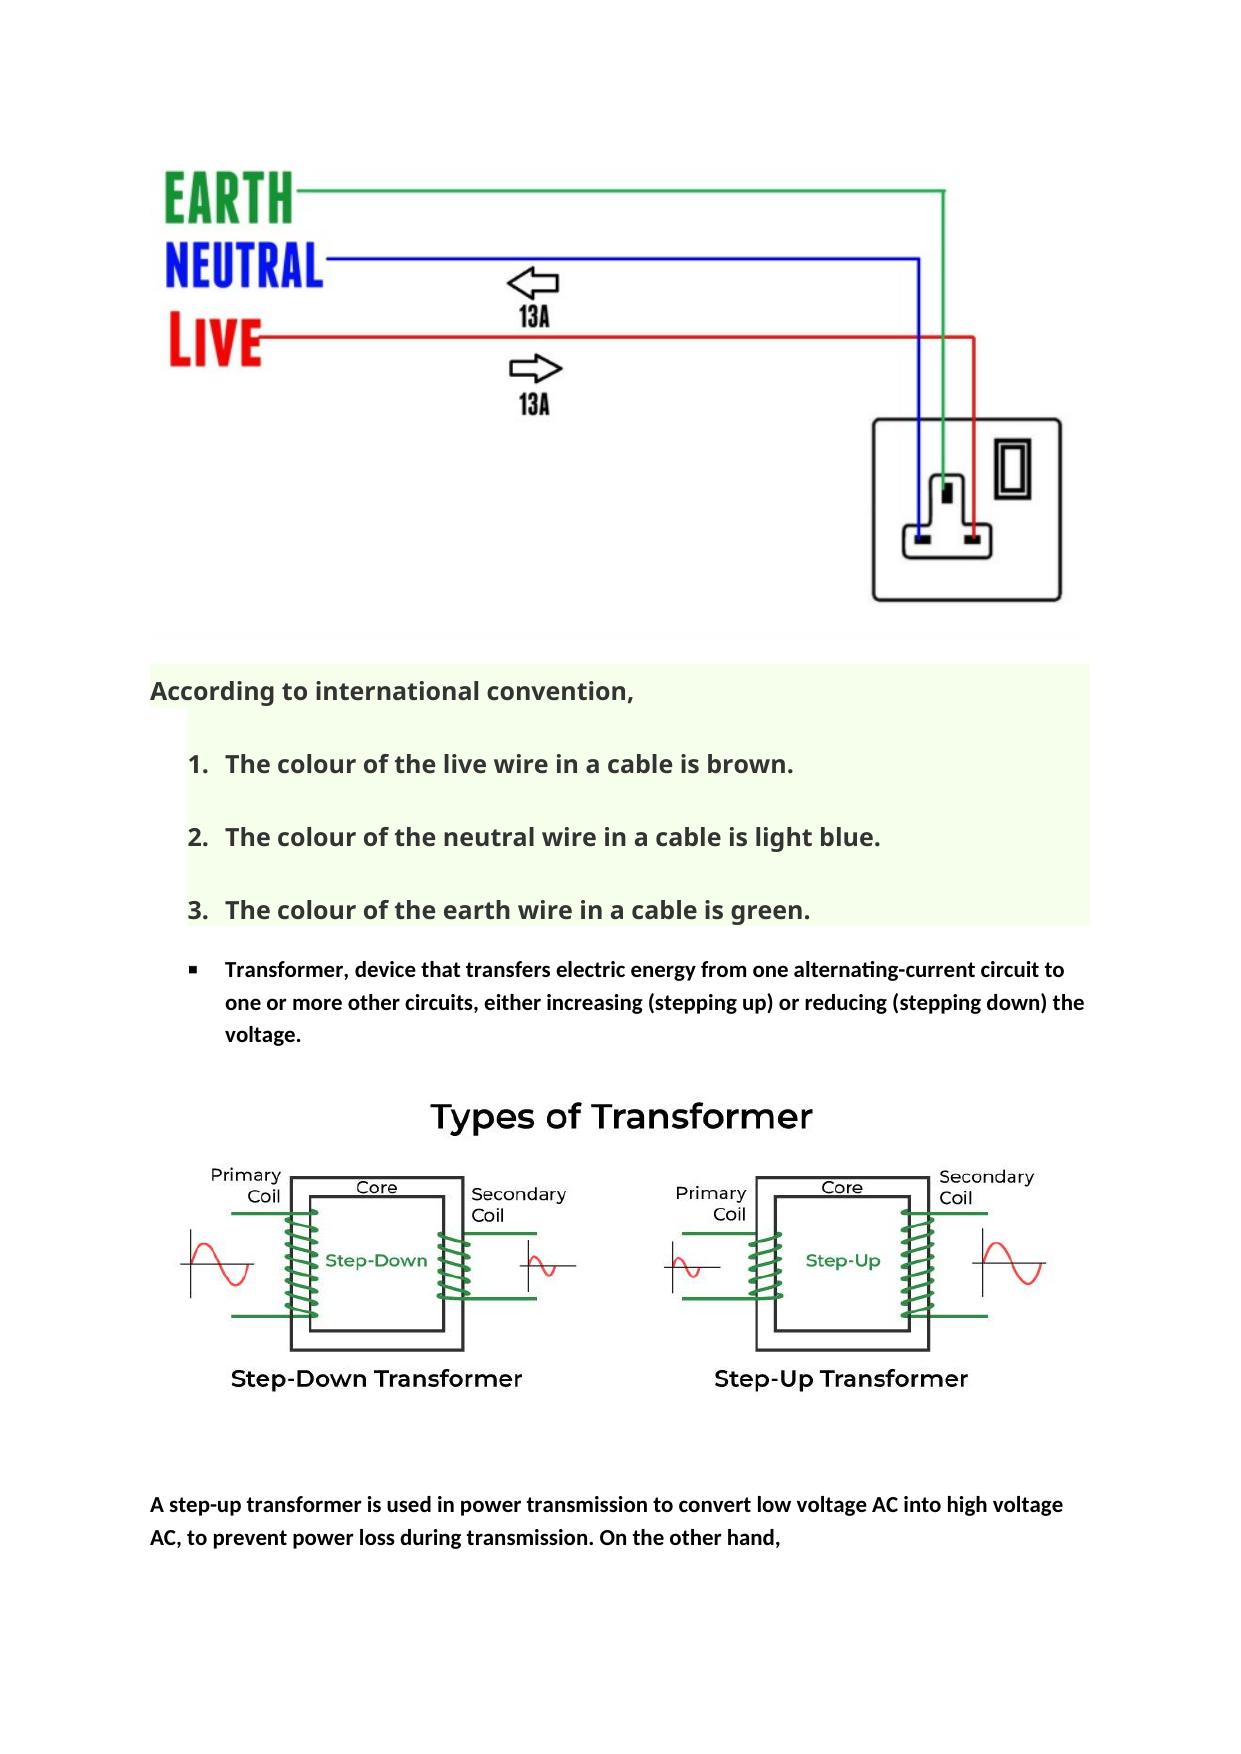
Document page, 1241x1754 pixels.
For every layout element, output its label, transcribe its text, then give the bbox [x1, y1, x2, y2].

picture [150, 150, 1091, 639]
subtitle The colour of the live wire in a cable is brown. [187, 737, 1090, 781]
text According to international convention, [150, 664, 1090, 708]
subtitle The colour of the neutral wire in a cable is light blue. [187, 810, 1090, 853]
text A step-up transformer is used in power transmission to convert low voltage AC into high voltage AC, to prevent power loss during transmission. On the other hand, [150, 1490, 1090, 1551]
subtitle The colour of the earth wire in a cable is green. [187, 883, 1090, 926]
list Transformer, device that transfers electric energy from one alternating-current circuit to one or more other circuits, either increasing (stepping up) or reducing (stepping down) the voltage. [187, 956, 1090, 1048]
picture [150, 1073, 1091, 1413]
